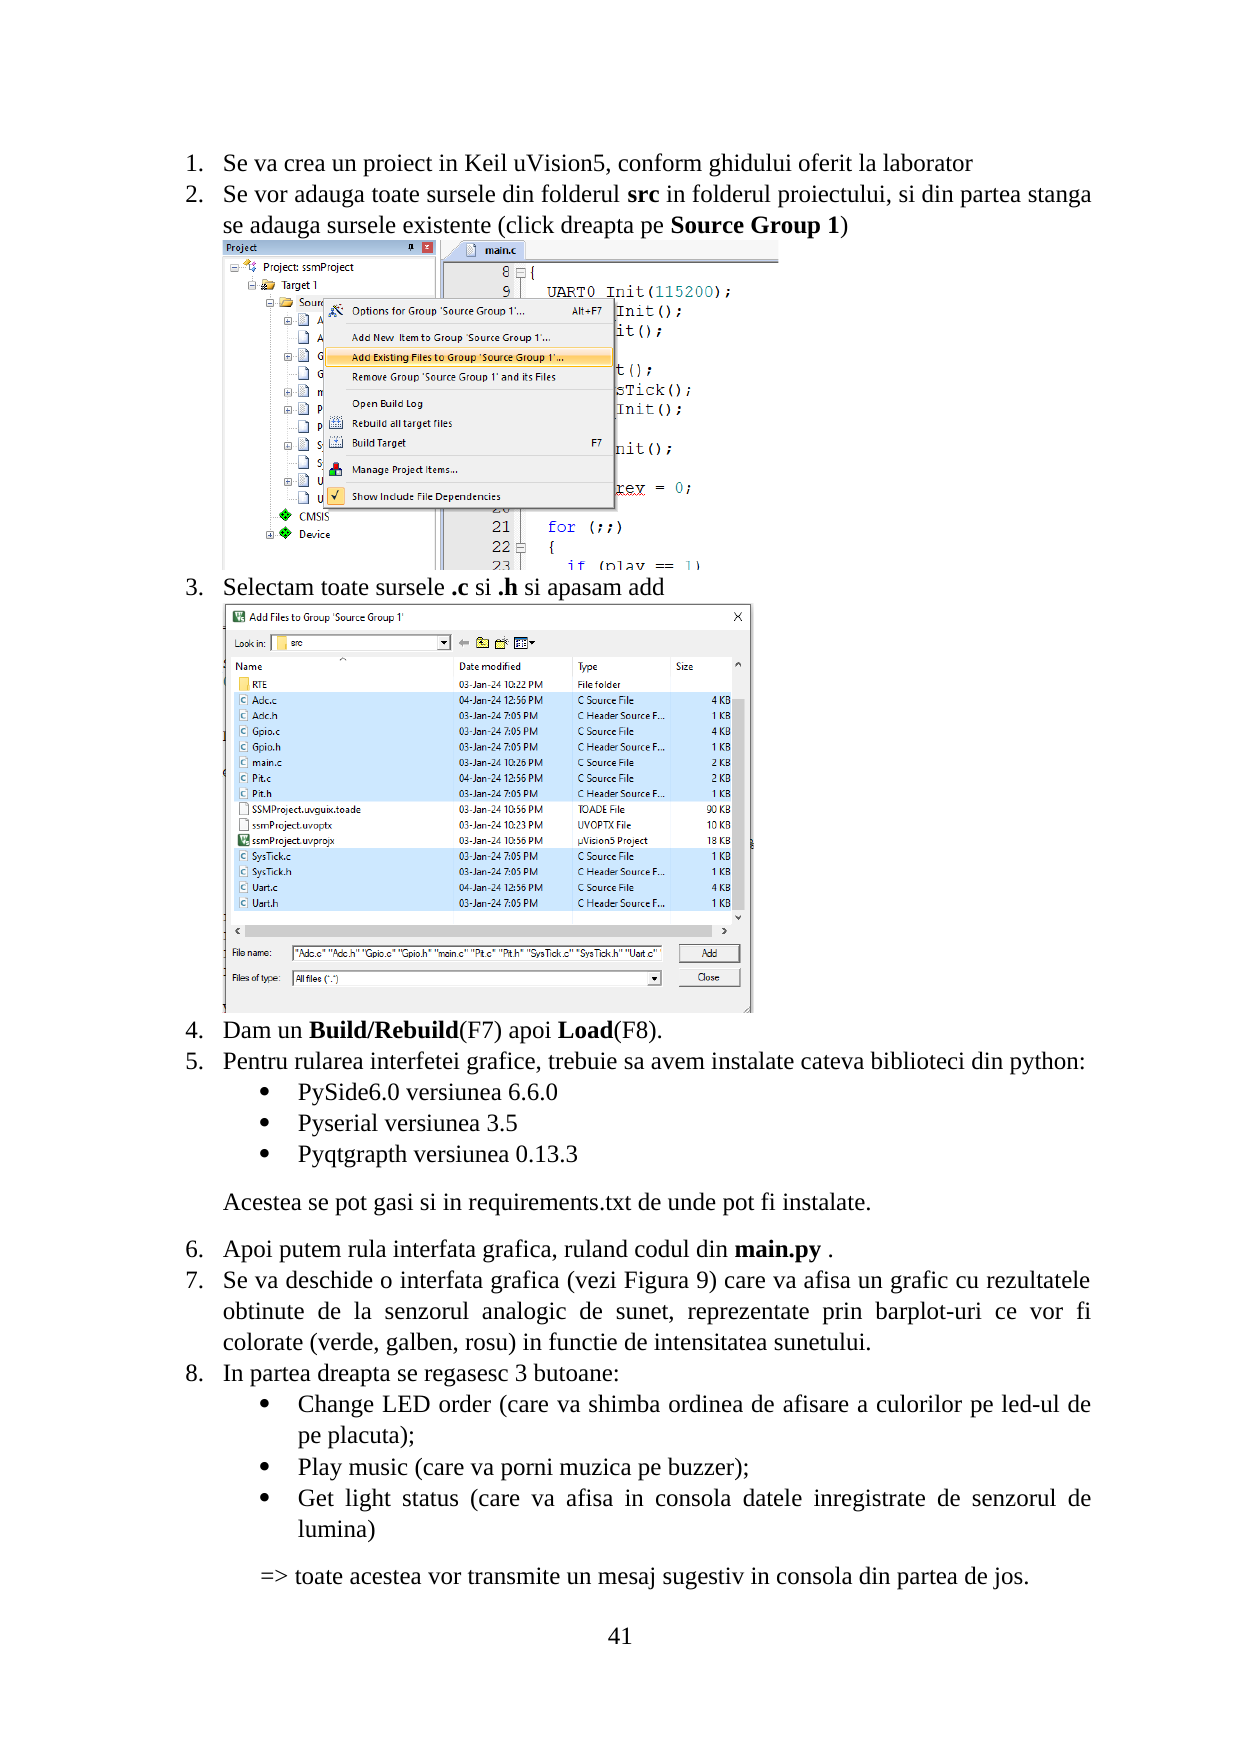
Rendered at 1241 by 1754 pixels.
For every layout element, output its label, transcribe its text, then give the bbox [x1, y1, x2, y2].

text Acestea se pot gasi si in requirements.txt de unde pot fi instalate. [223, 1187, 1092, 1215]
list Se va crea un proiect in Keil uVision5, conform ghidului oferit la laborator [185, 148, 1092, 176]
list Pyserial versiunea 3.5 [260, 1108, 1092, 1137]
list Apoi putem rula interfata grafica, ruland codul din main.py . [185, 1234, 1092, 1263]
list Selectam toate sursele .c si .h si apasam add [185, 572, 1092, 601]
list PySide6.0 versiunea 6.6.0 [260, 1077, 1092, 1106]
picture [222, 603, 754, 1013]
list Pentru rularea interfetei grafice, trebuie sa avem instalate cateva biblioteci din python: [185, 1046, 1092, 1074]
list In partea dreapta se regasesc 3 butoane: [185, 1358, 1092, 1387]
list Pyqtgrapth versiunea 0.13.3 [260, 1139, 1092, 1168]
list Dam un Build/Rebuild(F7) apoi Load(F8). [185, 1015, 1092, 1043]
list Change LED order (care va shimba ordinea de afisare a culorilor pe led-ul de pe placuta); [260, 1389, 1092, 1449]
list Play music (care va porni muzica pe buzzer); [260, 1452, 1092, 1480]
list Se va deschide o interfata grafica (vezi Figura 9) care va afisa un grafic cu rezultatele obtinute de la senzorul analogic de sunet, reprezentate prin barplot-uri ce vor fi colorate (verde, galben, rosu) in functie de intensitatea sunetului. [185, 1265, 1092, 1356]
text => toate acestea vor transmite un mesaj sugestiv in consola din partea de jos. [260, 1561, 1092, 1590]
list Get light status (care va afisa in consola datele inregistrate de senzorul de lumina) [260, 1483, 1092, 1542]
list Se vor adauga toate sursele din folderul src in folderul proiectului, si din partea stanga se adauga sursele existente (click dreapta pe Source Group 1) [185, 179, 1092, 238]
picture [222, 240, 779, 570]
